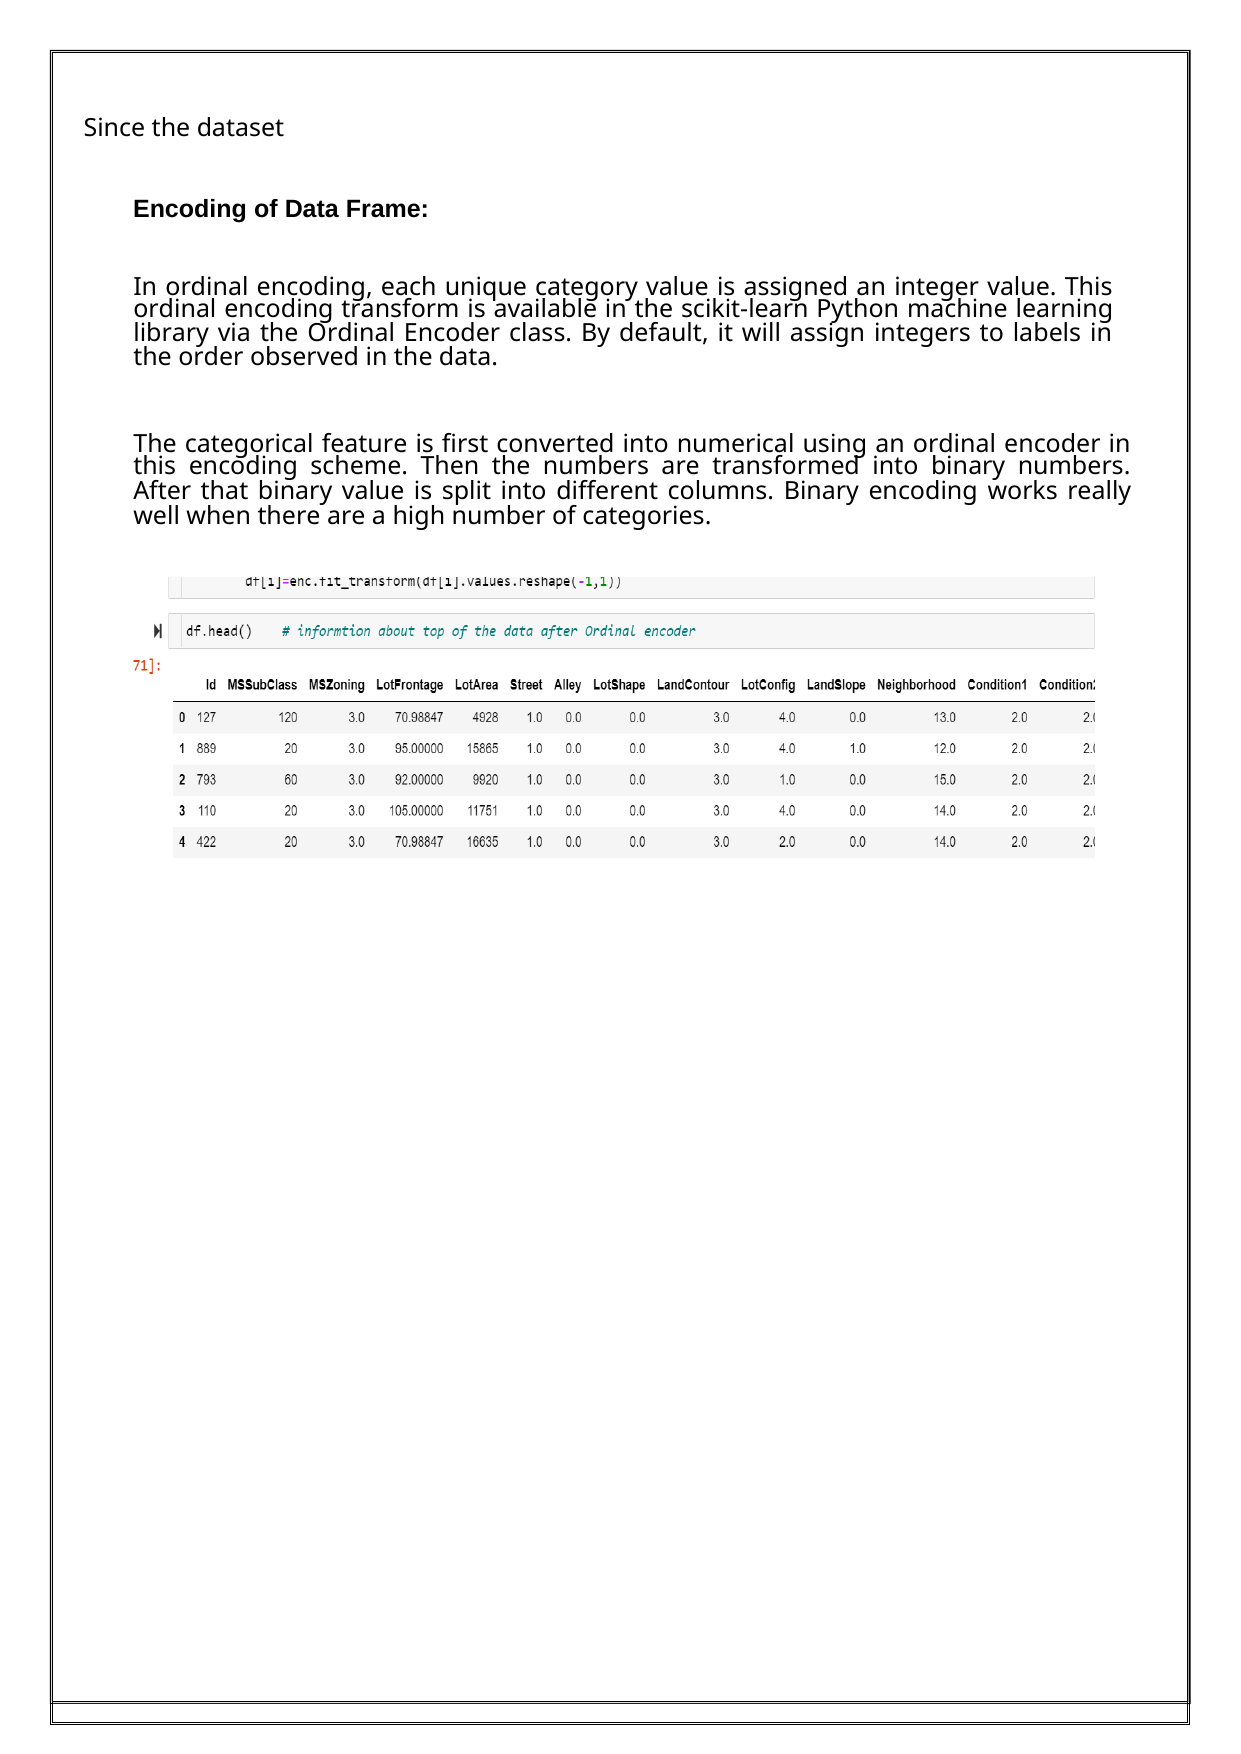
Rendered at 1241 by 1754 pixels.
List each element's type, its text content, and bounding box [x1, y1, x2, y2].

text The categorical feature is first converted into numerical using an ordinal encoder in this encoding scheme. Then the numbers are transformed into binary numbers. After that binary value is split into different columns. Binary encoding works really well when there are a high number of categories. [133, 432, 1132, 532]
subtitle Encoding of Data Frame: [133, 194, 1155, 223]
text Since the dataset [83, 117, 1045, 141]
picture [133, 577, 1105, 863]
text In ordinal encoding, each unique category value is assigned an integer value. This ordinal encoding transform is available in the scikit-learn Python machine learning library via the Ordinal Encoder class. By default, it will assign integers to labels in the order observed in the data. [133, 276, 1114, 373]
